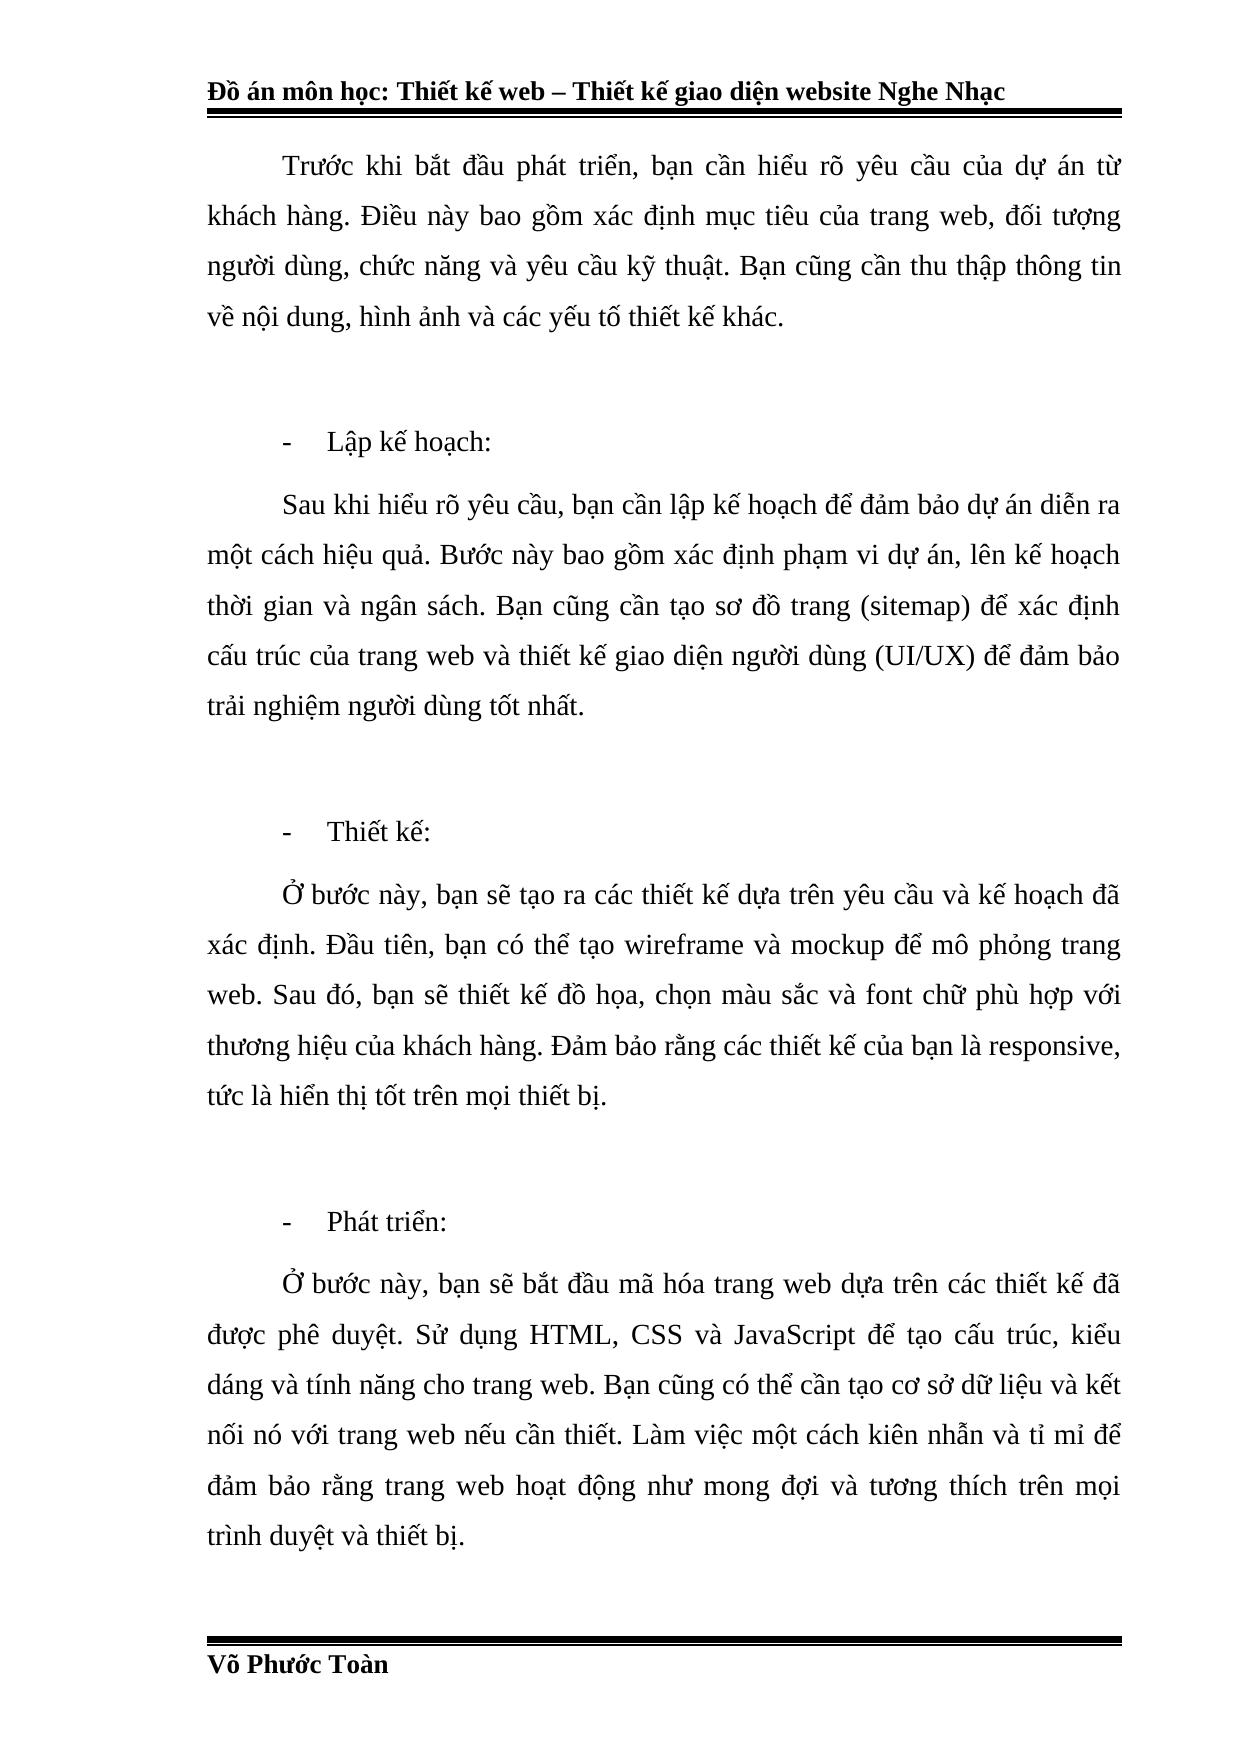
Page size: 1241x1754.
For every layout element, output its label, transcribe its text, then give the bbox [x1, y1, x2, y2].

text Trước khi bắt đầu phát triển, bạn cần hiểu rõ yêu cầu của dự án từ khách hàng. Điều này bao gồm xác định mục tiêu của trang web, đối tượng người dùng, chức năng và yêu cầu kỹ thuật. Bạn cũng cần thu thập thông tin về nội dung, hình ảnh và các yếu tố thiết kế khác. [207, 148, 1122, 332]
text Ở bước này, bạn sẽ tạo ra các thiết kế dựa trên yêu cầu và kế hoạch đã xác định. Đầu tiên, bạn có thể tạo wireframe và mockup để mô phỏng trang web. Sau đó, bạn sẽ thiết kế đồ họa, chọn màu sắc và font chữ phù hợp với thương hiệu của khách hàng. Đảm bảo rằng các thiết kế của bạn là responsive, tức là hiển thị tốt trên mọi thiết bị. [207, 877, 1122, 1112]
text Sau khi hiểu rõ yêu cầu, bạn cần lập kế hoạch để đảm bảo dự án diễn ra một cách hiệu quả. Bước này bao gồm xác định phạm vi dự án, lên kế hoạch thời gian và ngân sách. Bạn cũng cần tạo sơ đồ trang (sitemap) để xác định cấu trúc của trang web và thiết kế giao diện người dùng (UI/UX) để đảm bảo trải nghiệm người dùng tốt nhất. [207, 487, 1122, 722]
list Thiết kế: [282, 814, 1122, 847]
list Phát triển: [282, 1204, 1122, 1237]
text Ở bước này, bạn sẽ bắt đầu mã hóa trang web dựa trên các thiết kế đã được phê duyệt. Sử dụng HTML, CSS và JavaScript để tạo cấu trúc, kiểu dáng và tính năng cho trang web. Bạn cũng có thể cần tạo cơ sở dữ liệu và kết nối nó với trang web nếu cần thiết. Làm việc một cách kiên nhẫn và tỉ mỉ để đảm bảo rằng trang web hoạt động như mong đợi và tương thích trên mọi trình duyệt và thiết bị. [207, 1266, 1122, 1552]
list Lập kế hoạch: [282, 424, 1122, 458]
